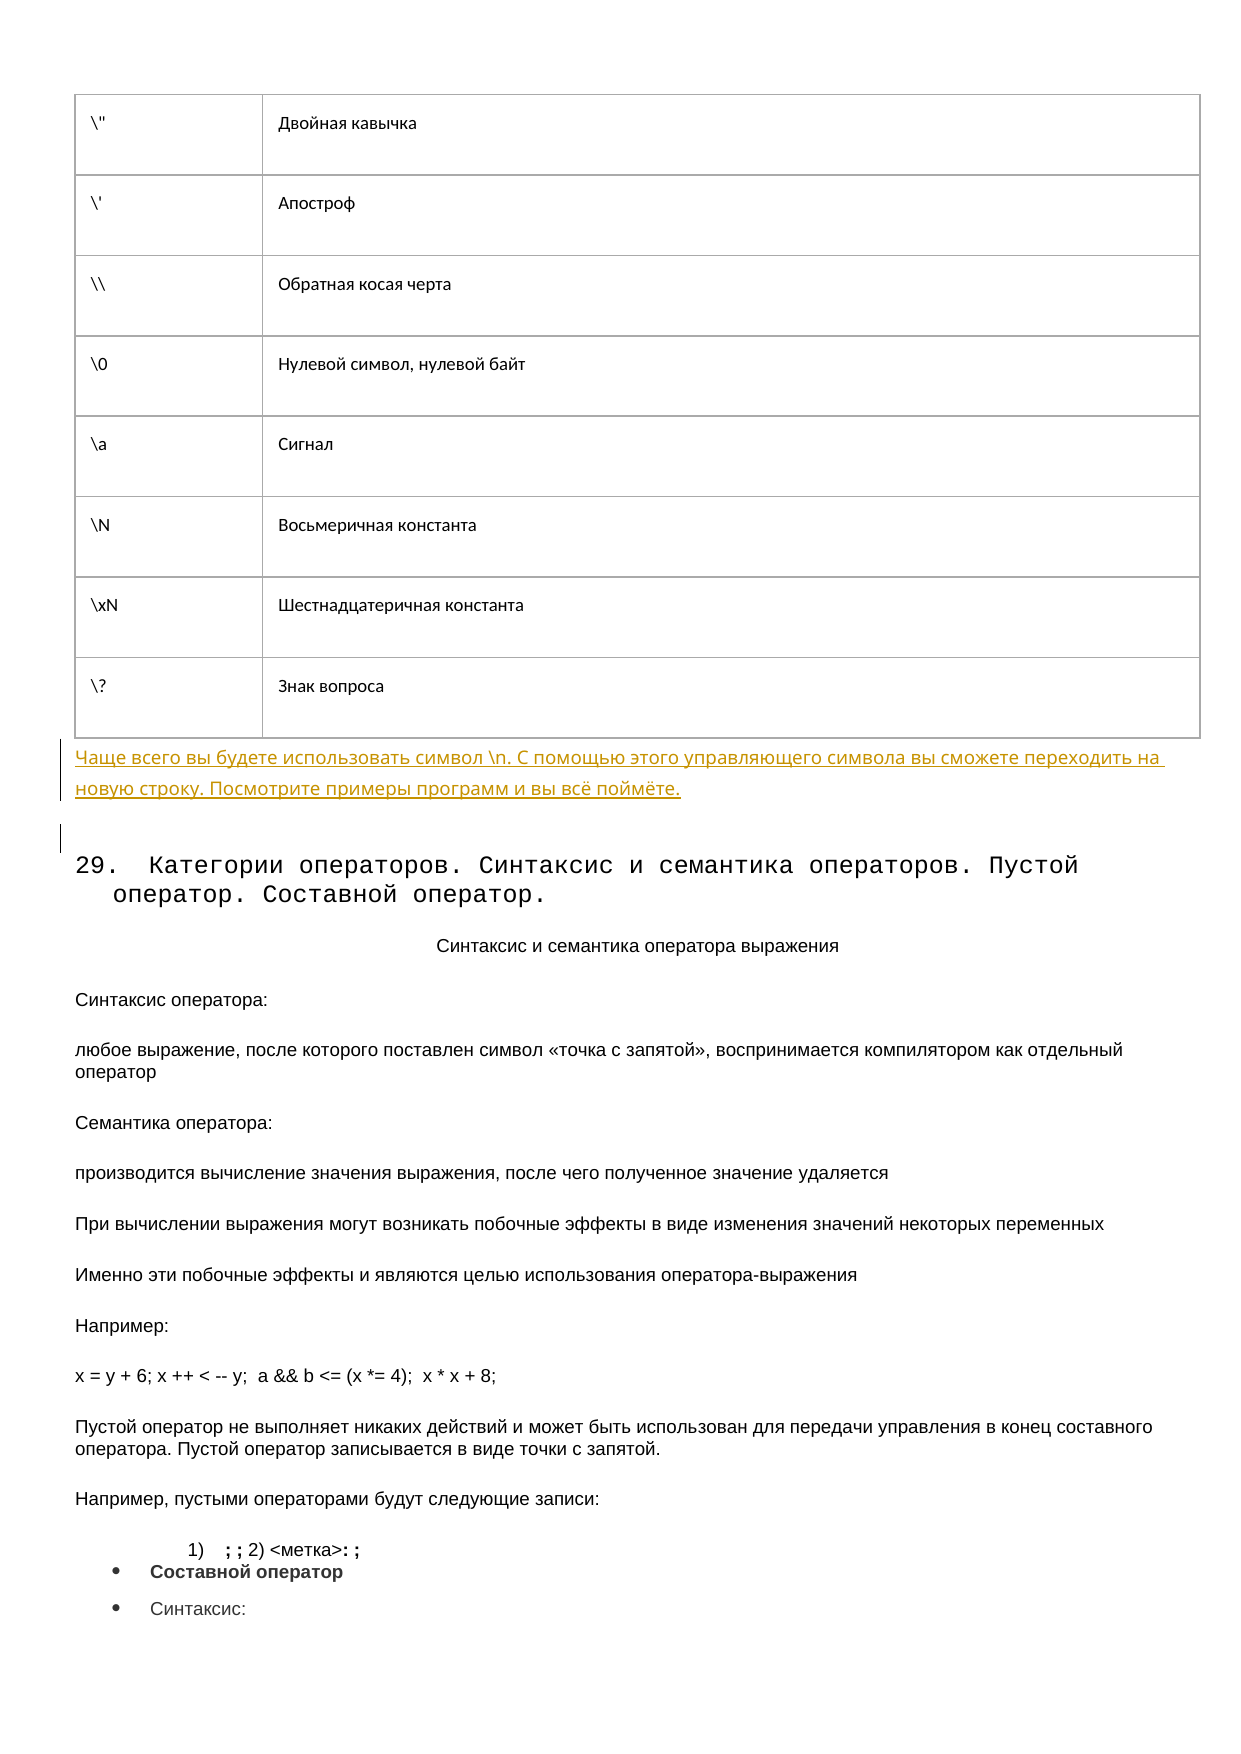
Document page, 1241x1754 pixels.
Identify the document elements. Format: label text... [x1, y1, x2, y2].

table_cell \xN [76, 578, 262, 657]
table_cell Шестнадцатеричная константа [263, 578, 1199, 657]
table_cell Знак вопроса [263, 658, 1199, 737]
table_cell Обратная косая черта [263, 256, 1199, 335]
table_cell Нулевой символ, нулевой байт [263, 337, 1199, 415]
text любое выражение, после которого поставлен символ «точка с запятой», воспринимается компилятором как отдельный оператор [75, 1039, 1200, 1082]
table_cell \a [76, 417, 262, 496]
text При вычислении выражения могут возникать побочные эффекты в виде изменения значений некоторых переменных [75, 1213, 1200, 1234]
table_cell Апостроф [263, 176, 1199, 254]
table_cell \0 [76, 337, 262, 415]
text x = y + 6; x ++ < -- y; a && b <= (x *= 4); x * x + 8; [75, 1365, 1200, 1387]
table_cell \N [76, 497, 262, 576]
table_cell \\ [76, 256, 262, 335]
list ; ; 2) <метка>: ; [187, 1539, 1200, 1560]
text Синтаксис оператора: [75, 988, 1200, 1010]
list Составной оператор [112, 1560, 1200, 1582]
table_cell Сигнал [263, 417, 1199, 496]
table_cell \' [76, 176, 262, 254]
text Пустой оператор не выполняет никаких действий и может быть использован для передачи управления в конец составного оператора. Пустой оператор записывается в виде точки с запятой. [75, 1416, 1200, 1459]
table_cell Двойная кавычка [263, 95, 1199, 174]
text производится вычисление значения выражения, после чего полученное значение удаляется [75, 1162, 1200, 1184]
text Например: [75, 1314, 1200, 1336]
list Синтаксис: [112, 1598, 1200, 1620]
text Семантика оператора: [75, 1111, 1200, 1133]
text Синтаксис и семантика оператора выражения [75, 934, 1200, 956]
table_cell \" [76, 95, 262, 174]
text Именно эти побочные эффекты и являются целью использования оператора-выражения [75, 1264, 1200, 1285]
table_cell Восьмеричная константа [263, 497, 1199, 576]
table_cell \? [76, 658, 262, 737]
list Категории операторов. Синтаксис и семантика операторов. Пустой оператор. Составной оператор. [75, 853, 1200, 909]
text Например, пустыми операторами будут следующие записи: [75, 1488, 1200, 1510]
